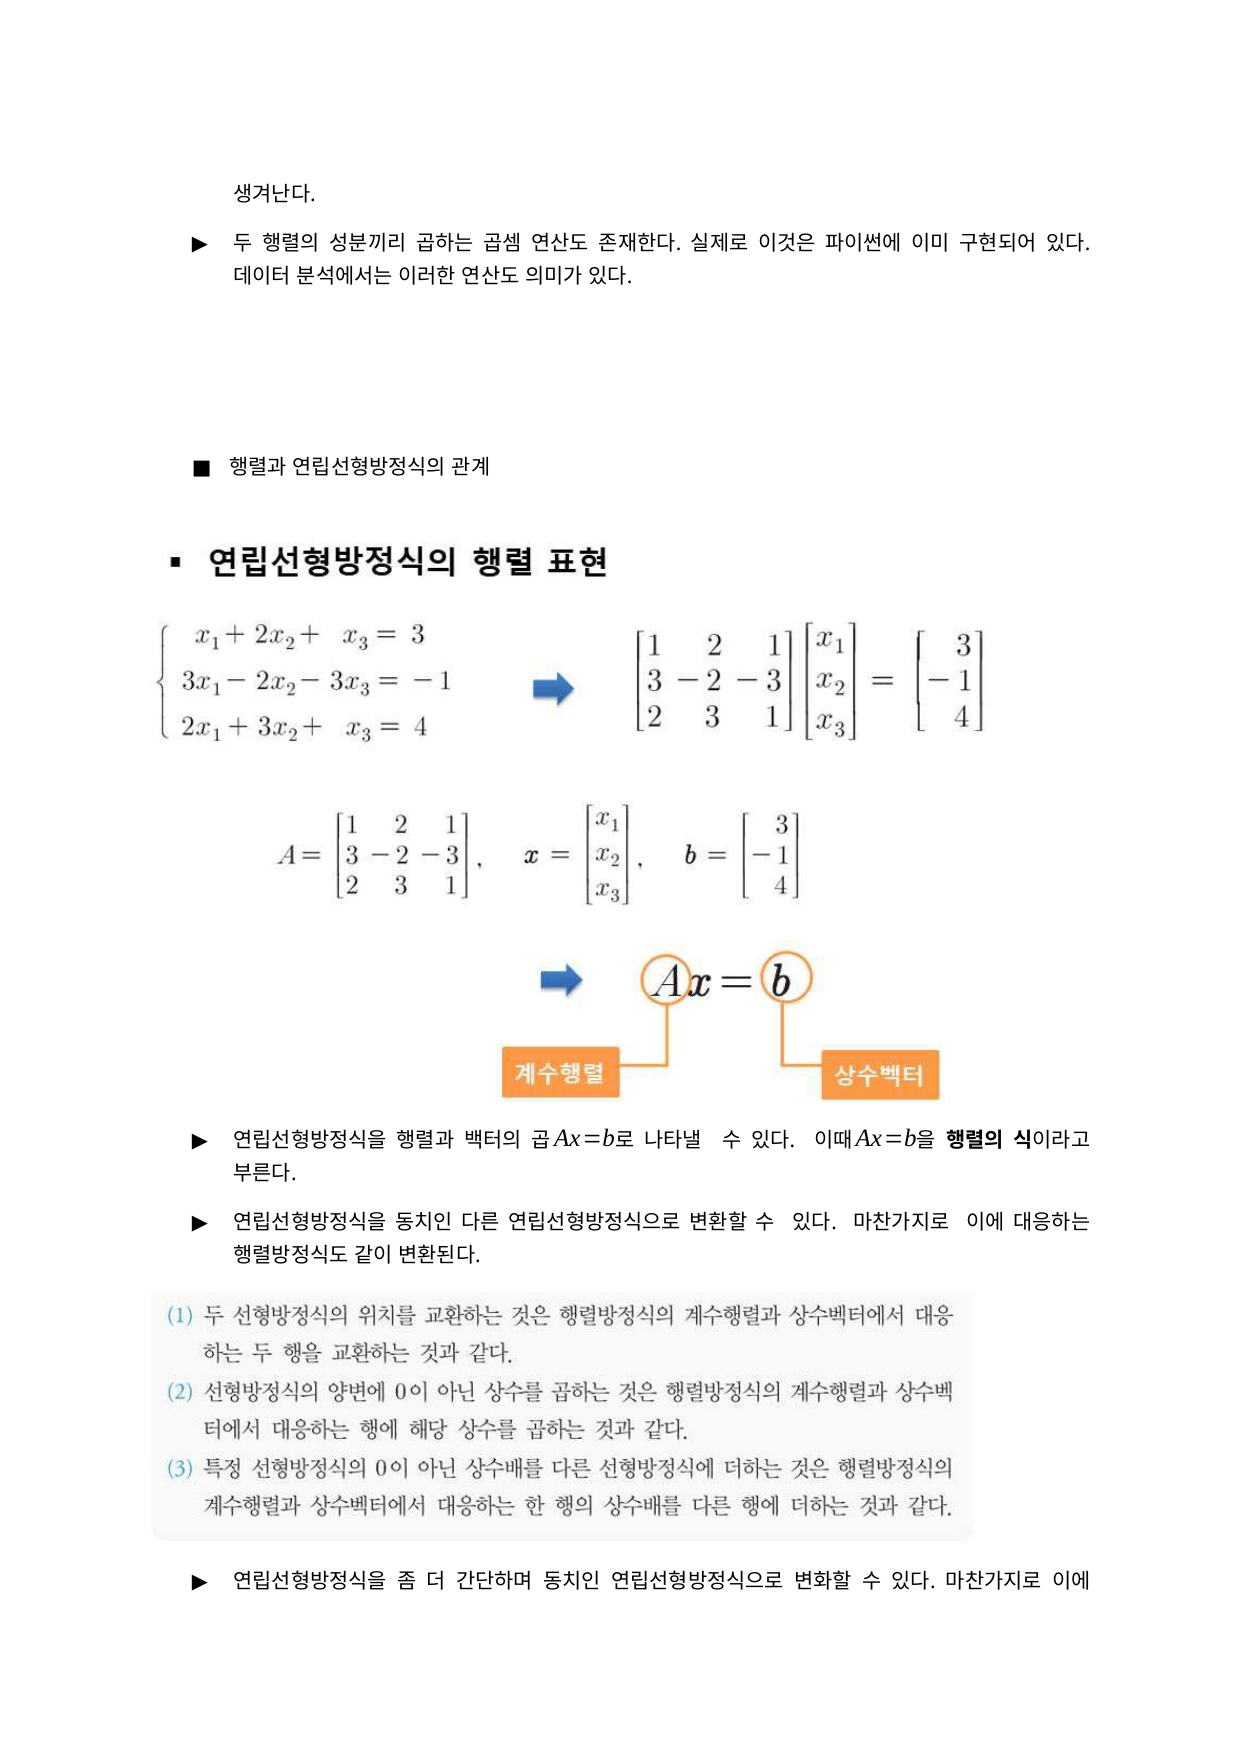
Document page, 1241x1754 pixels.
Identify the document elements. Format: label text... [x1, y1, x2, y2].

picture [150, 542, 988, 1103]
list 두 행렬의 성분끼리 곱하는 곱셈 연산도 존재한다. 실제로 이것은 파이썬에 이미 구현되어 있다. 데이터 분석에서는 이러한 연산도 의미가 있다. [192, 227, 1090, 289]
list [192, 1288, 1090, 1595]
picture [150, 1292, 980, 1543]
list 행렬과 연립선형방정식의 관계 [192, 451, 1090, 481]
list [192, 177, 1090, 207]
list 연립선형방정식을 동치인 다른 연립선형방정식으로 변환할 수 있다. 마찬가지로 이에 대응하는 행렬방정식도 같이 변환된다. [192, 1206, 1090, 1268]
